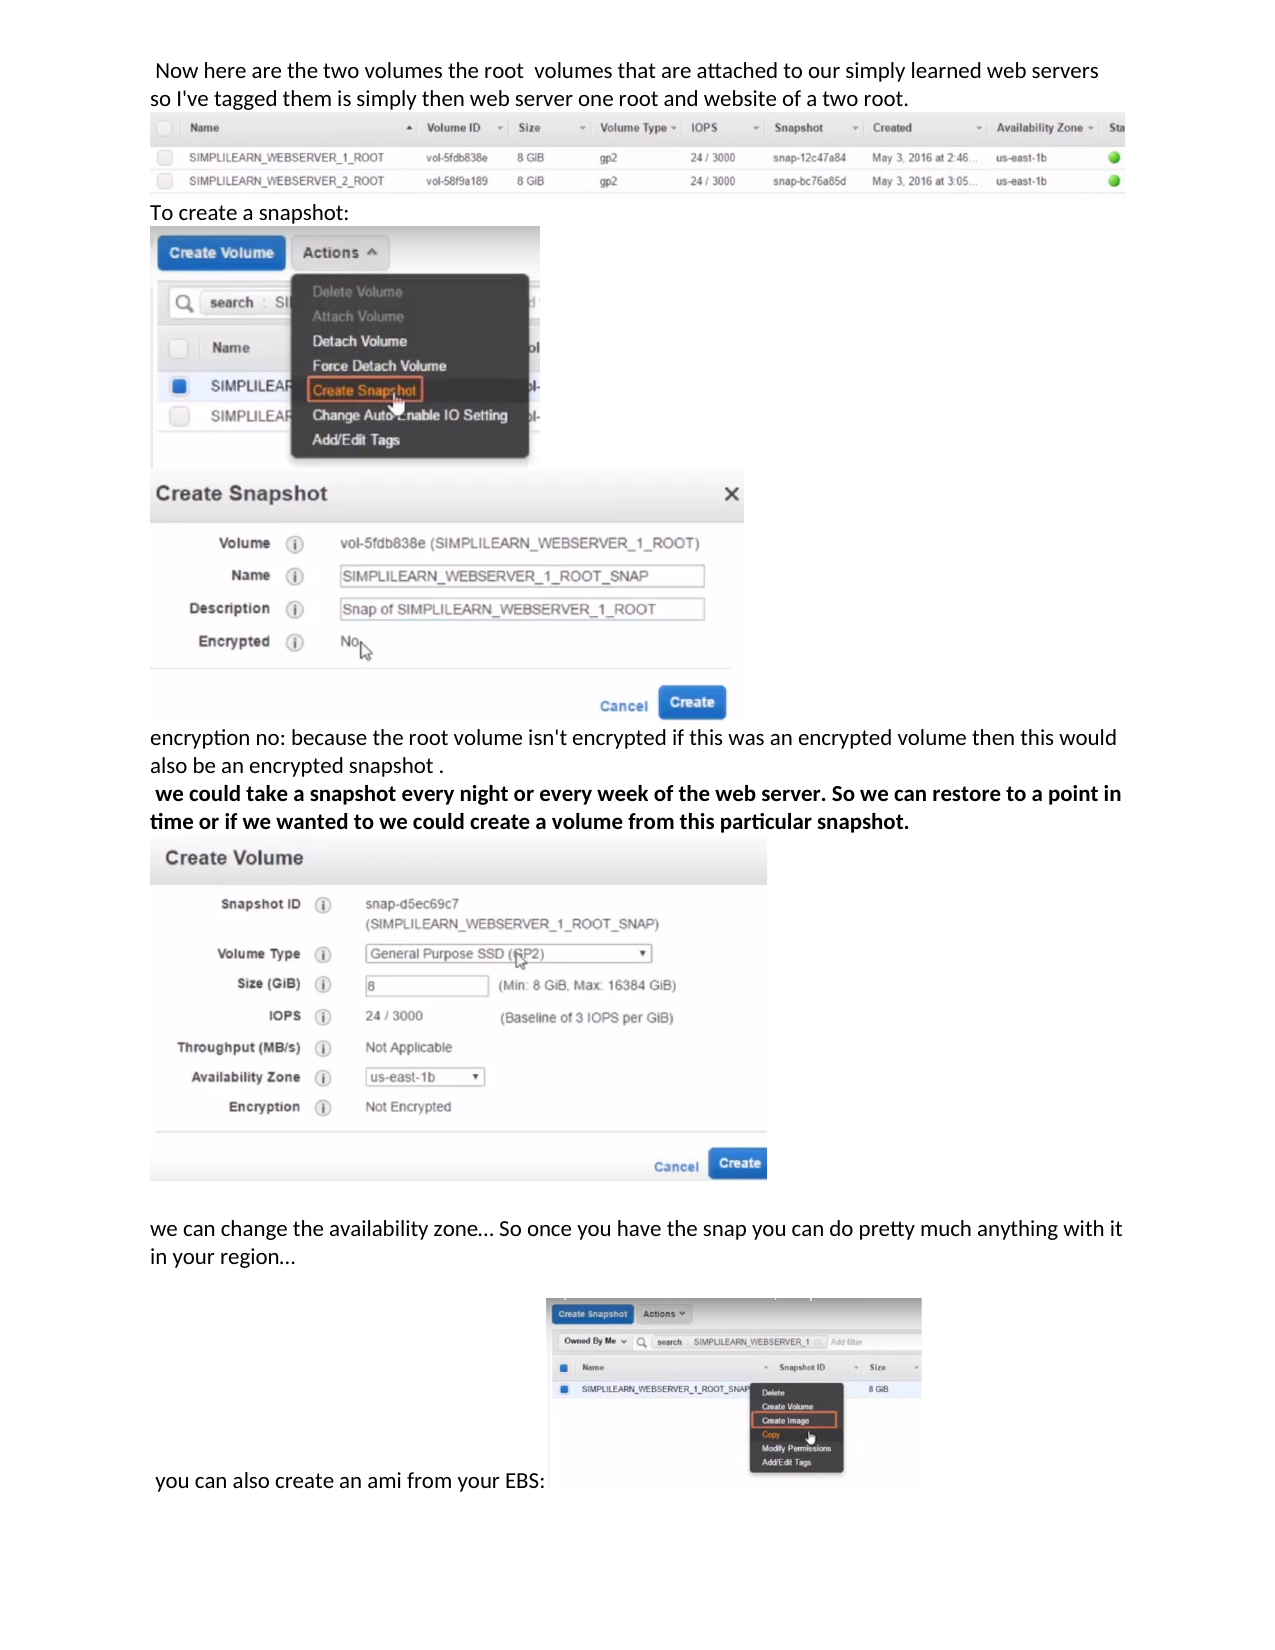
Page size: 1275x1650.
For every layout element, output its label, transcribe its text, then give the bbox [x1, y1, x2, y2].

picture [150, 226, 744, 724]
picture [546, 1298, 922, 1489]
picture [150, 112, 1125, 199]
text encryption no: because the root volume isn't encrypted if this was an encrypted volume then this would also be an encrypted snapshot . [150, 723, 1125, 779]
picture [150, 835, 768, 1181]
text Now here are the two volumes the root volumes that are attached to our simply learned web servers so I've tagged them is simply then web server one root and website of a two root. [150, 56, 1125, 112]
text we can change the availability zone… So once you have the snap you can do pretty much anything with it in your region… [150, 1214, 1125, 1271]
text To create a snapshot: [150, 199, 1125, 226]
